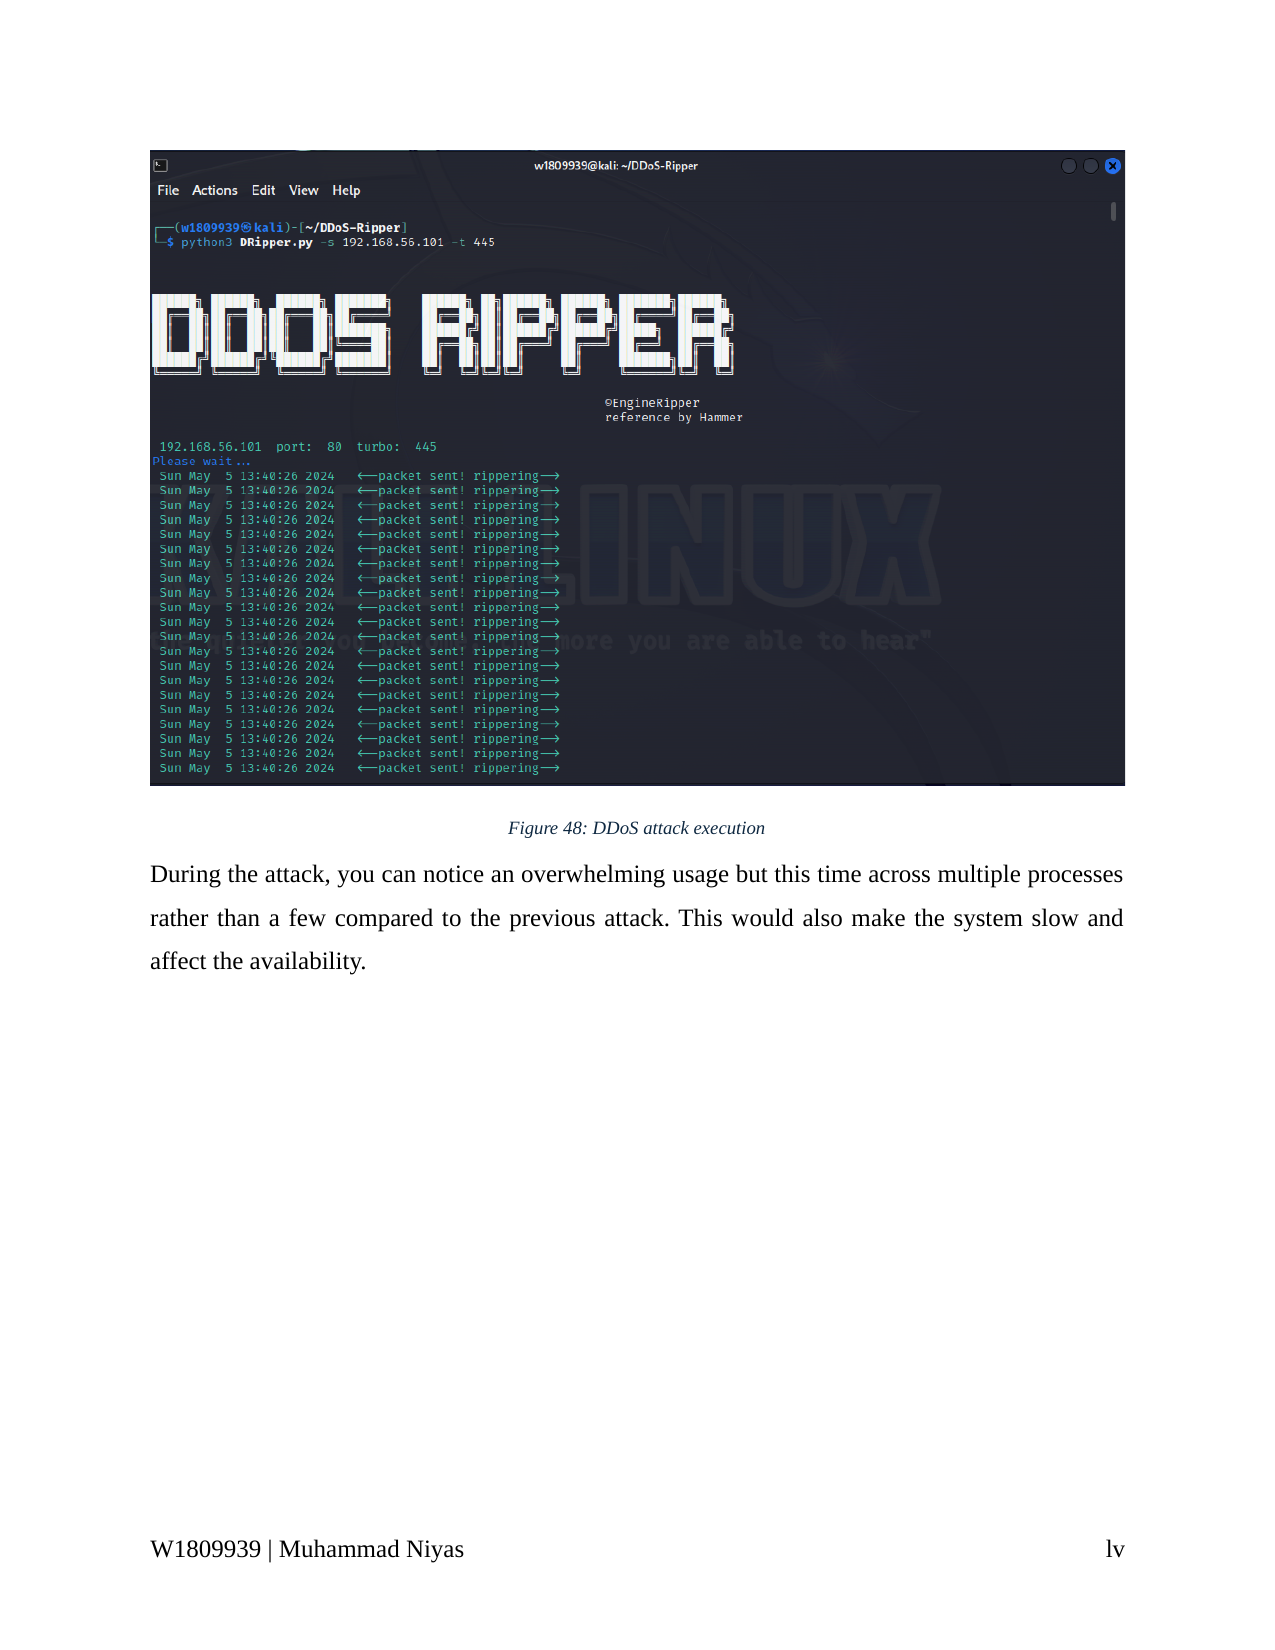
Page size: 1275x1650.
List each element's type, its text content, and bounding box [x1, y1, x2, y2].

text During the attack, you can notice an overwhelming usage but this time across multiple processes rather than a few compared to the previous attack. This would also make the system slow and affect the availability. [150, 859, 1125, 974]
text Figure 48: DDoS attack execution [150, 817, 1125, 839]
picture [150, 150, 1125, 786]
